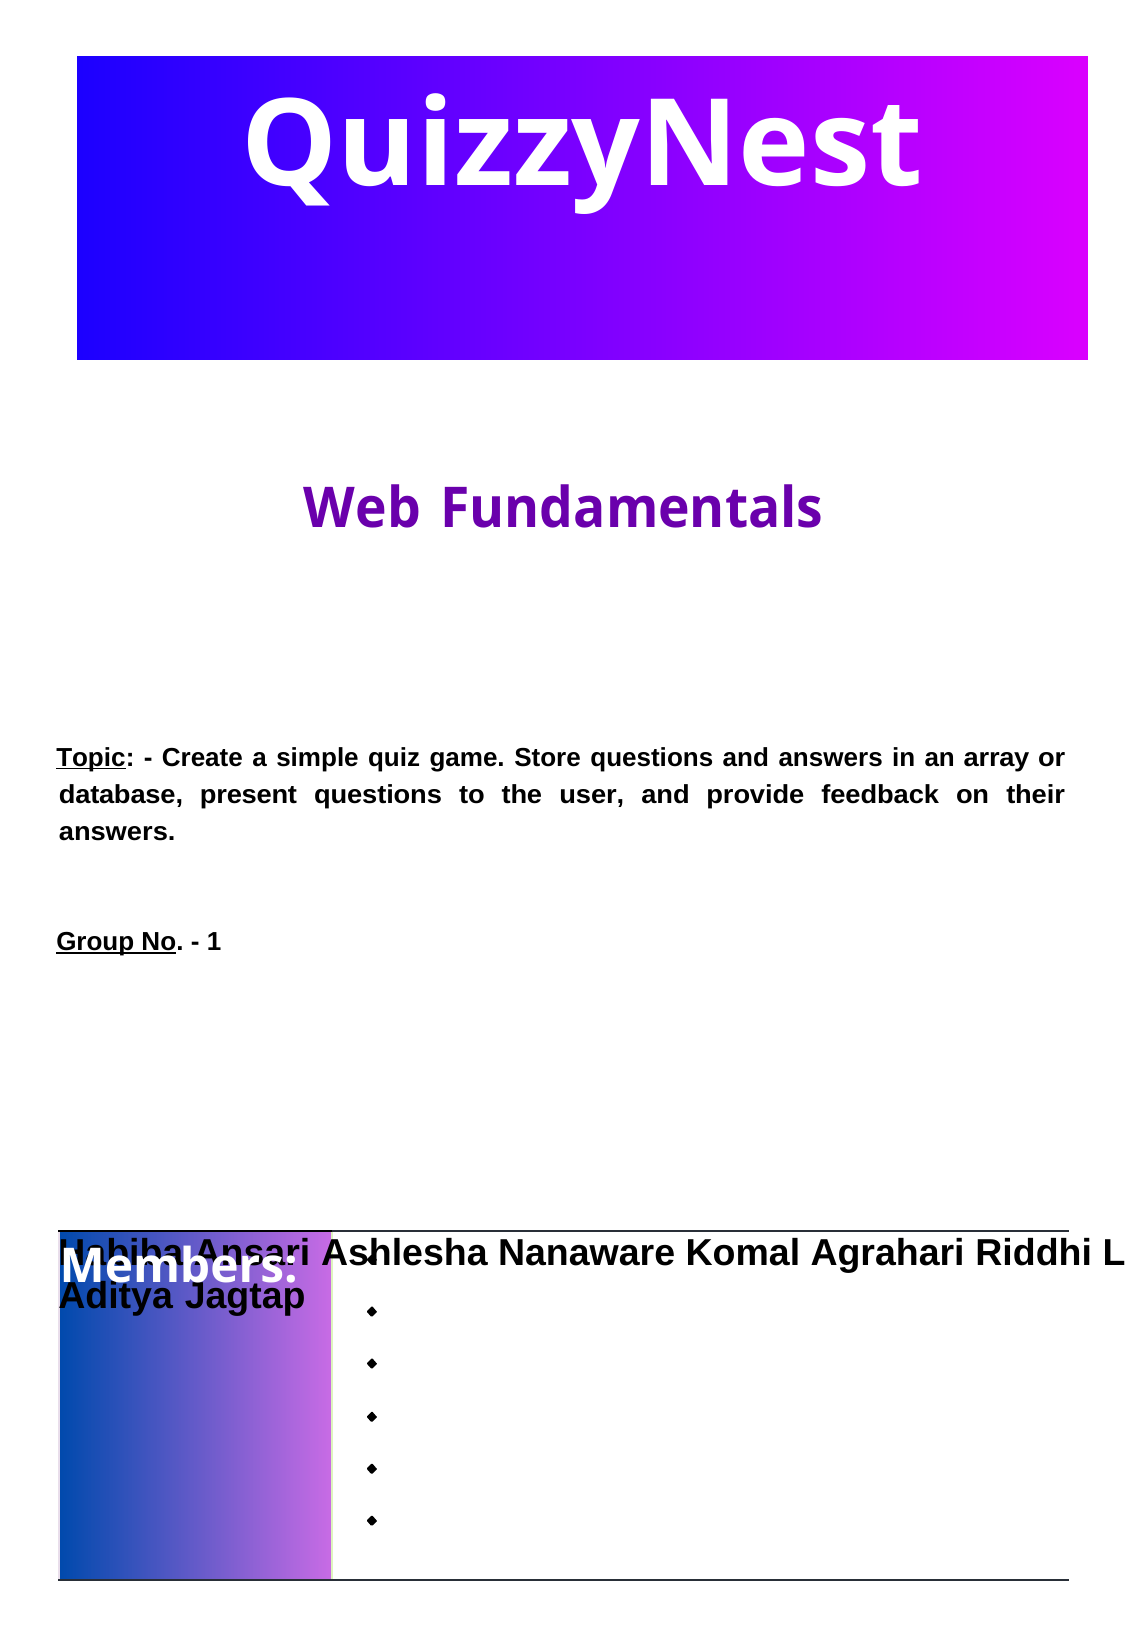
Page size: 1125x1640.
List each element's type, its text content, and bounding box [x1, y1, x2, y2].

text Group No. - 1 [56, 926, 1065, 956]
picture [92, 1291, 100, 1305]
picture [60, 1232, 331, 1579]
title Web Fundamentals [301, 467, 826, 544]
picture [68, 1286, 75, 1297]
picture [77, 56, 1088, 360]
text Topic: - Create a simple quiz game. Store questions and answers in an array or database, present questions to the user, and provide feedback on their answers. [56, 742, 1065, 846]
